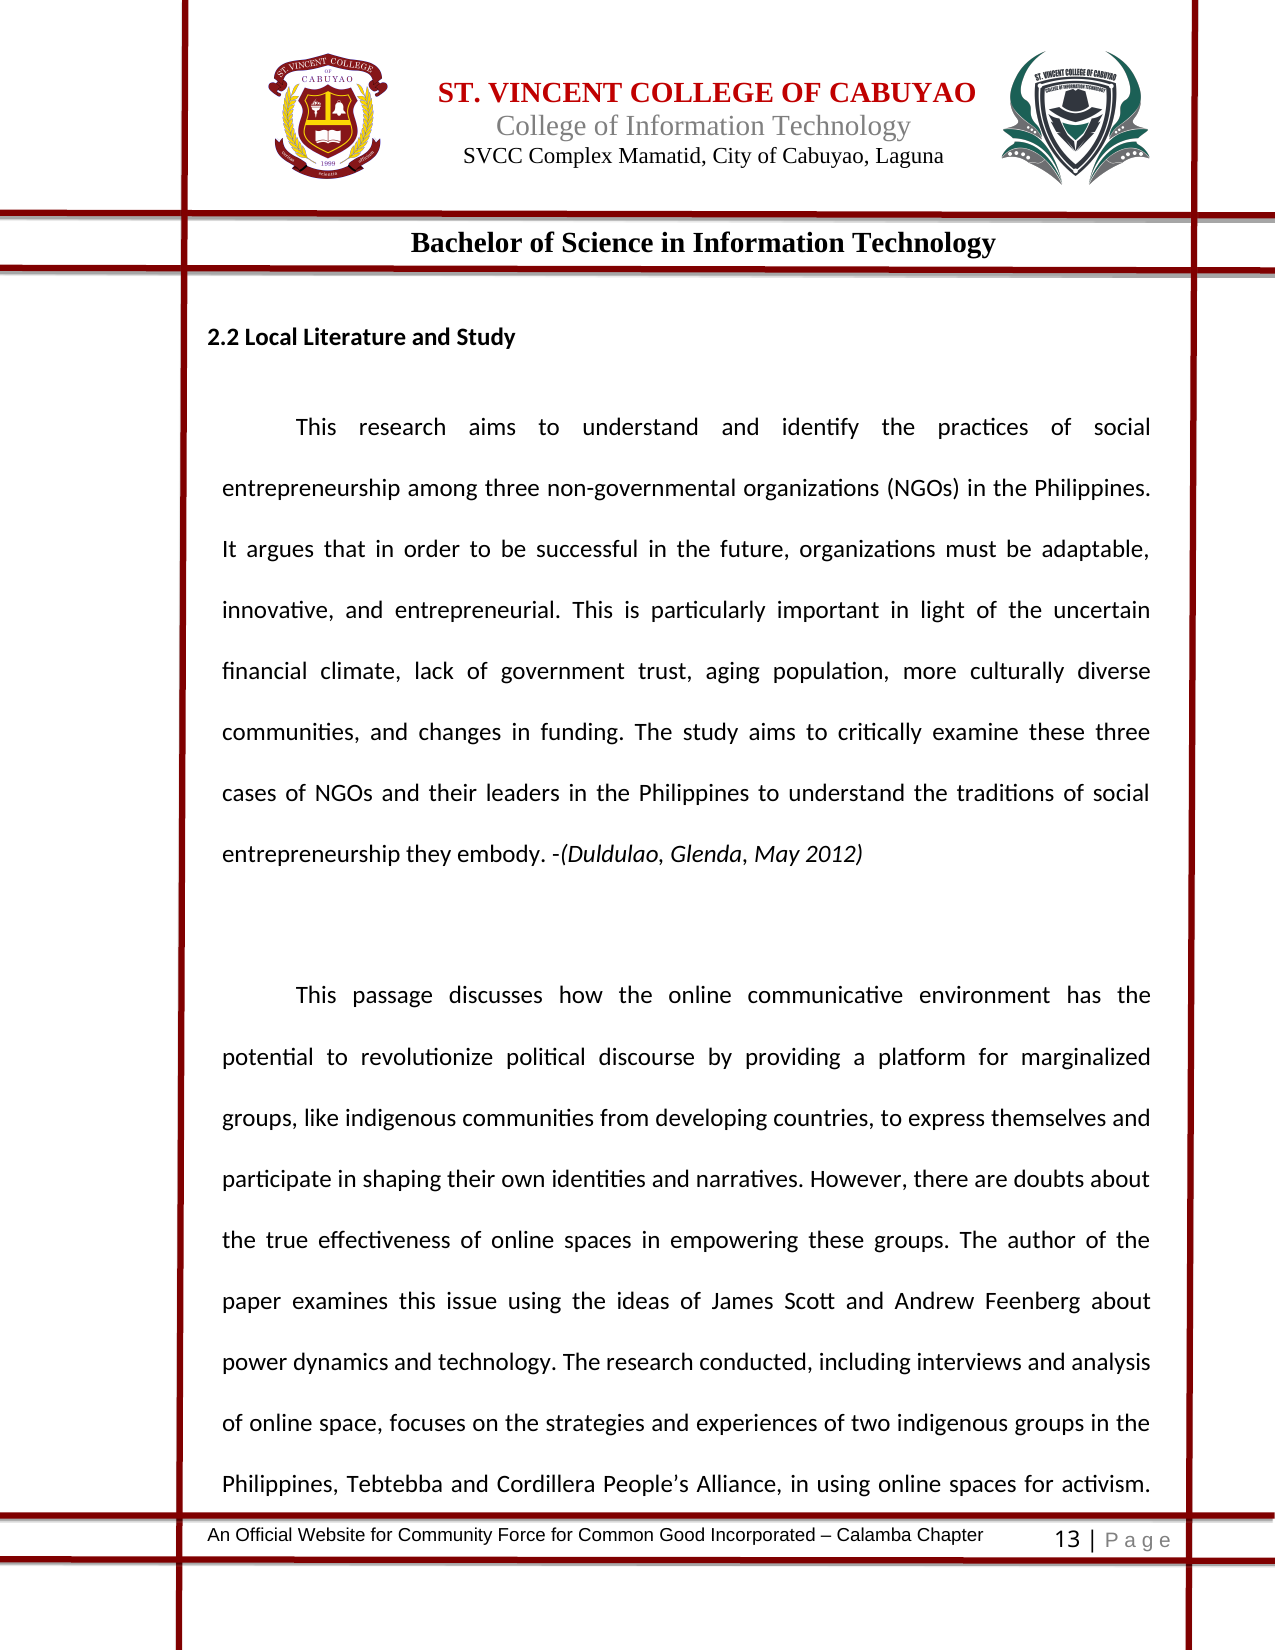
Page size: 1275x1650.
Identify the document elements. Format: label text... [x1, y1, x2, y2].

picture [1001, 51, 1150, 185]
subtitle 2.2 Local Literature and Study [207, 321, 1152, 351]
text This research aims to understand and identify the practices of social entrepreneurship among three non-governmental organizations (NGOs) in the Philippines. It argues that in order to be successful in the future, organizations must be adaptable, innovative, and entrepreneurial. This is particularly important in light of the uncertain financial climate, lack of government trust, aging population, more culturally diverse communities, and changes in funding. The study aims to critically examine these three cases of NGOs and their leaders in the Philippines to understand the traditions of social entrepreneurship they embody. -(Duldulao, Glenda, May 2012) [222, 411, 1152, 869]
picture [244, 34, 418, 207]
